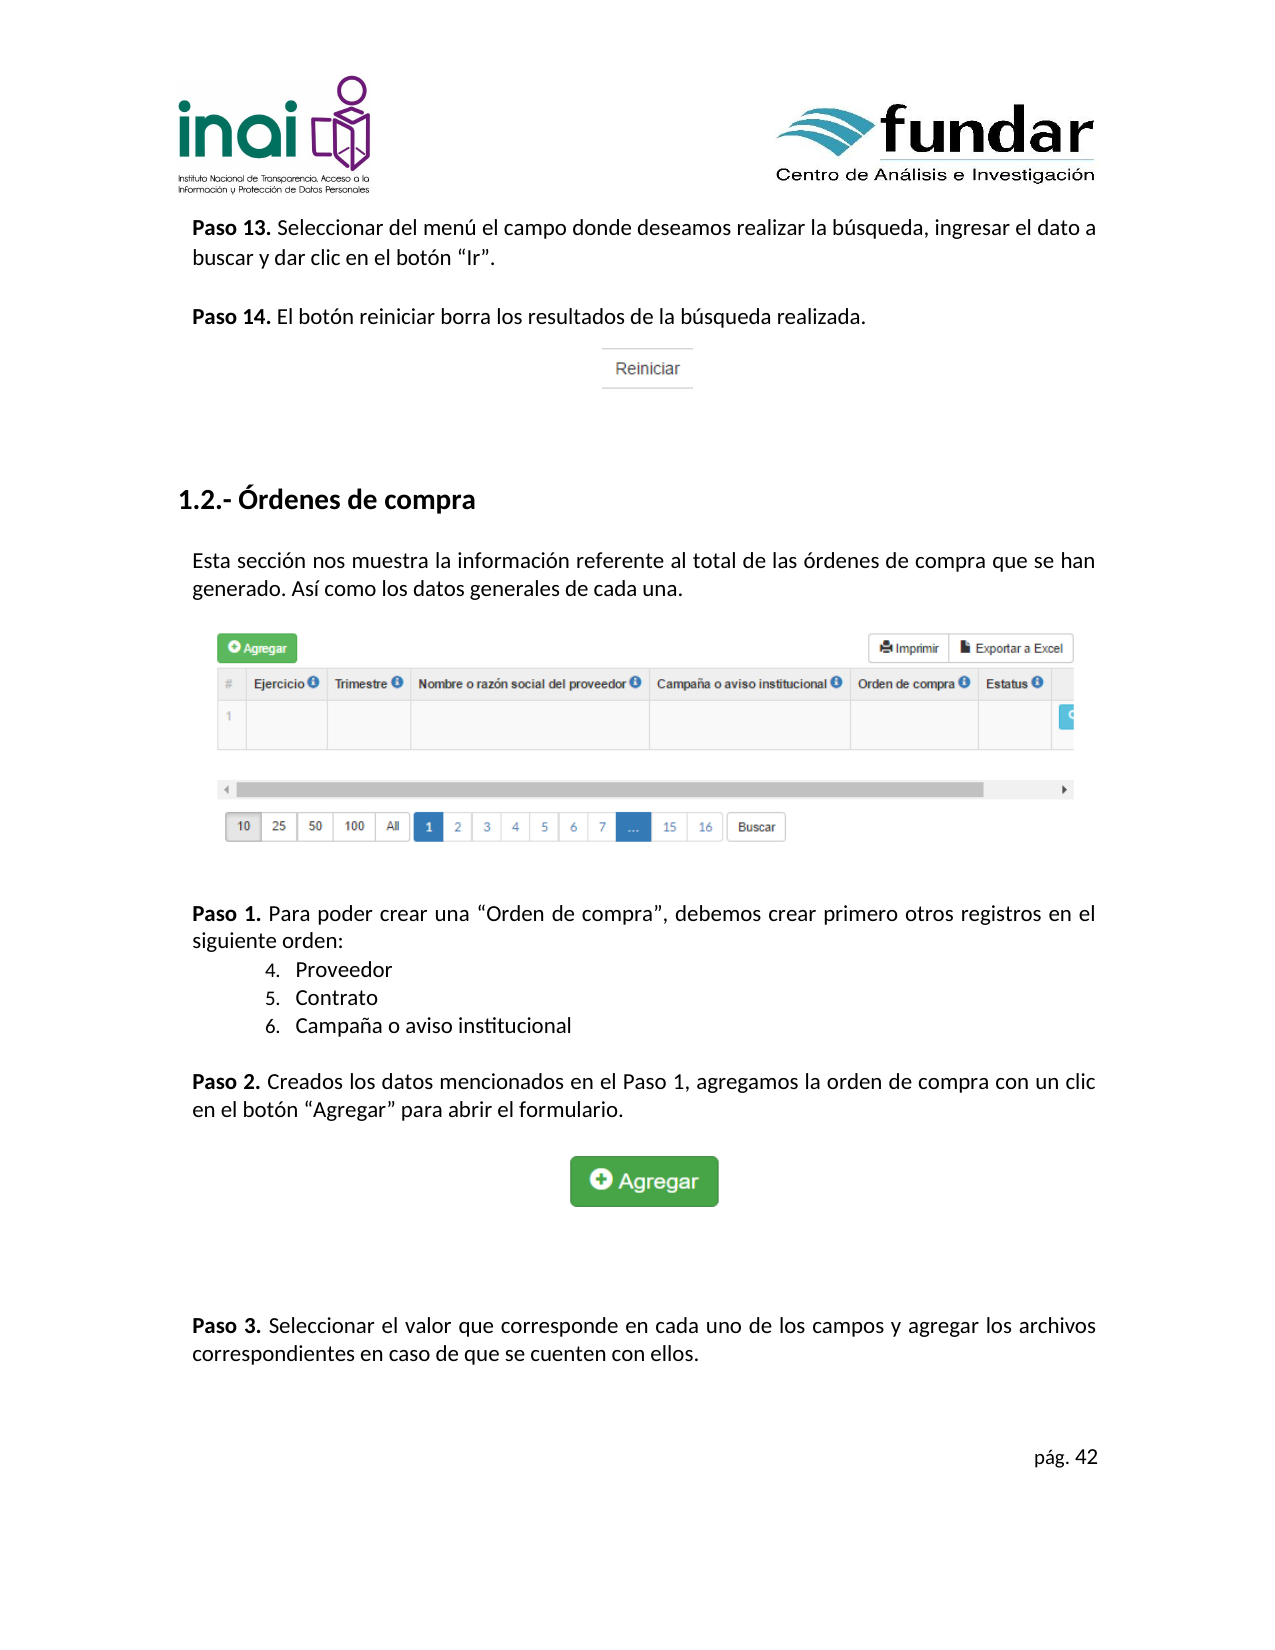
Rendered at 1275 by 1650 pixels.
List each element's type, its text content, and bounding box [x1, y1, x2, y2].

subtitle 1.2.- Órdenes de compra [178, 481, 1098, 516]
list Proveedor [265, 955, 1098, 983]
text Paso 13. Seleccionar del menú el campo donde deseamos realizar la búsqueda, ingresar el dato a buscar y dar clic en el botón “Ir”. [192, 213, 1098, 271]
picture [177, 75, 371, 195]
picture [602, 348, 693, 389]
text Paso 14. El botón reiniciar borra los resultados de la búsqueda realizada. [192, 302, 1098, 330]
text Paso 3. Seleccionar el valor que corresponde en cada uno de los campos y agregar los archivos correspondientes en caso de que se cuenten con ellos. [192, 1311, 1098, 1367]
text Paso 1. Para poder crear una “Orden de compra”, debemos crear primero otros registros en el siguiente orden: [192, 899, 1098, 955]
picture [215, 630, 1075, 843]
text Paso 2. Creados los datos mencionados en el Paso 1, agregamos la orden de compra con un clic en el botón “Agregar” para abrir el formulario. [192, 1067, 1098, 1123]
list Campaña o aviso institucional [265, 1011, 1098, 1039]
text Esta sección nos muestra la información referente al total de las órdenes de compra que se han generado. Así como los datos generales de cada una. [192, 546, 1098, 602]
picture [566, 1150, 724, 1211]
picture [773, 100, 1099, 186]
list Contrato [265, 983, 1098, 1011]
